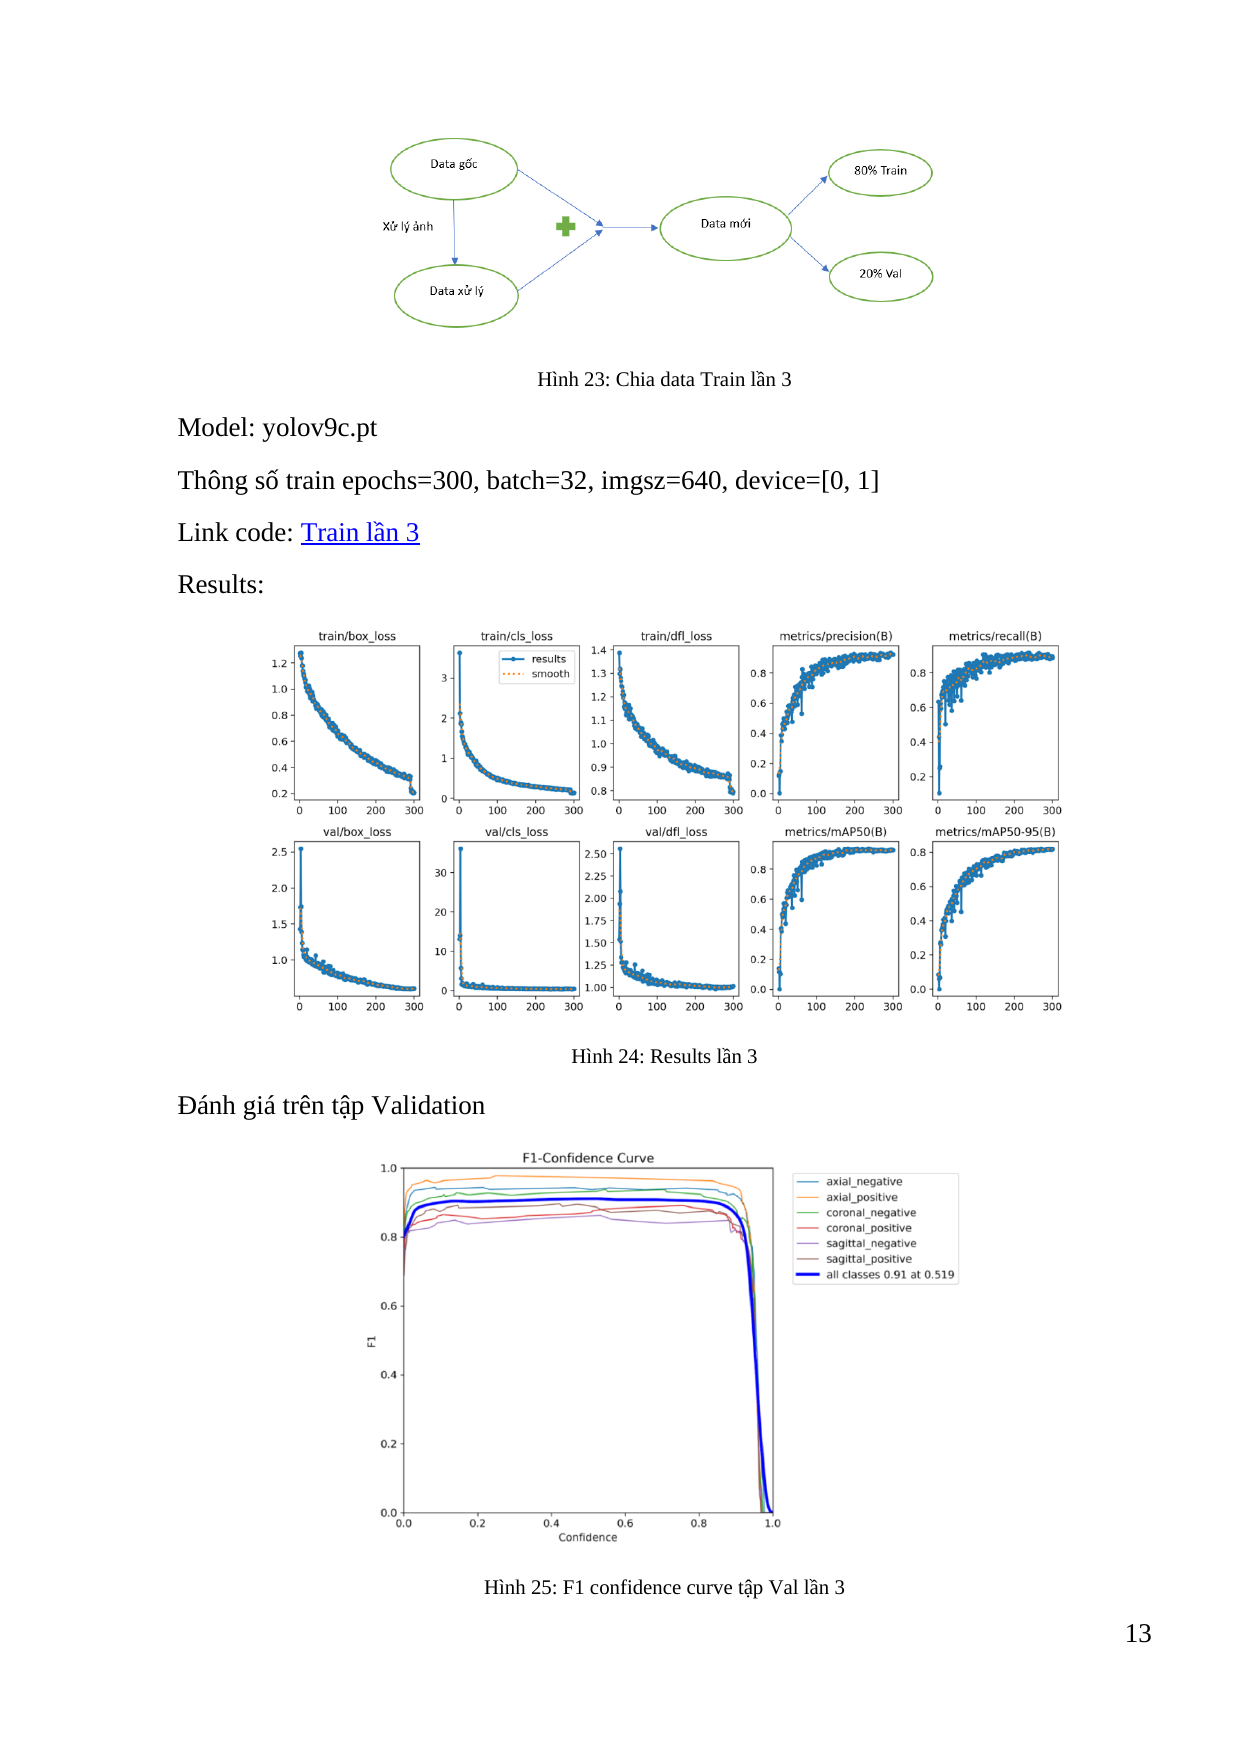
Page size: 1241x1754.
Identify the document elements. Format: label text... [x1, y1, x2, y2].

text Model: yolov9c.pt [177, 411, 1152, 442]
picture [371, 118, 958, 346]
text Đánh giá trên tập Validation [177, 1089, 1152, 1120]
text Hình 23: Chia data Train lần 3 [177, 366, 1152, 391]
picture [260, 621, 1069, 1023]
text Link code: Train lần 3 [177, 516, 1152, 547]
text Hình 25: F1 confidence curve tập Val lần 3 [177, 1575, 1152, 1599]
picture [355, 1141, 974, 1554]
text Results: [177, 568, 1152, 600]
text Hình 24: Results lần 3 [177, 1044, 1152, 1068]
text Thông số train epochs=300, batch=32, imgsz=640, device=[0, 1] [177, 464, 1152, 495]
